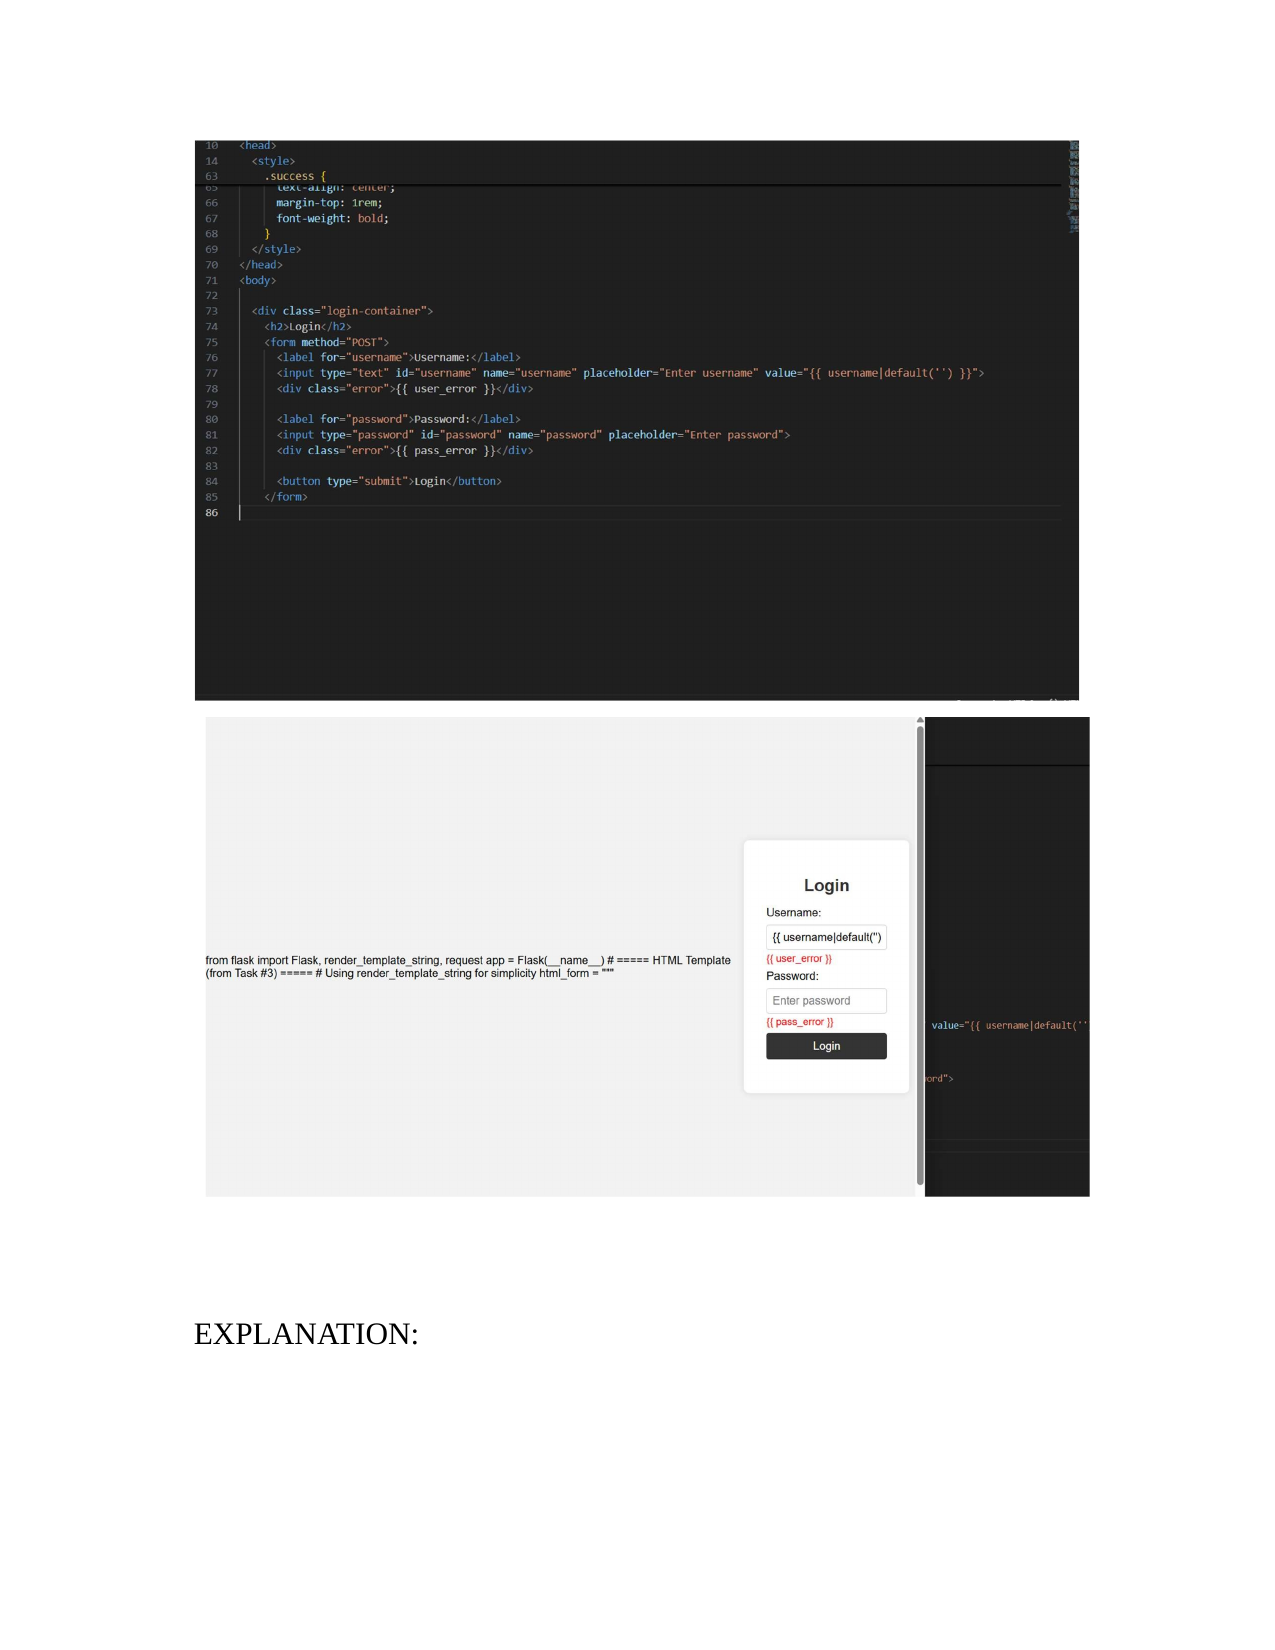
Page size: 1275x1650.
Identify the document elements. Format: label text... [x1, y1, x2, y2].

picture [194, 140, 1080, 701]
picture [205, 717, 1090, 1197]
text EXPLANATION: [193, 1316, 1078, 1351]
